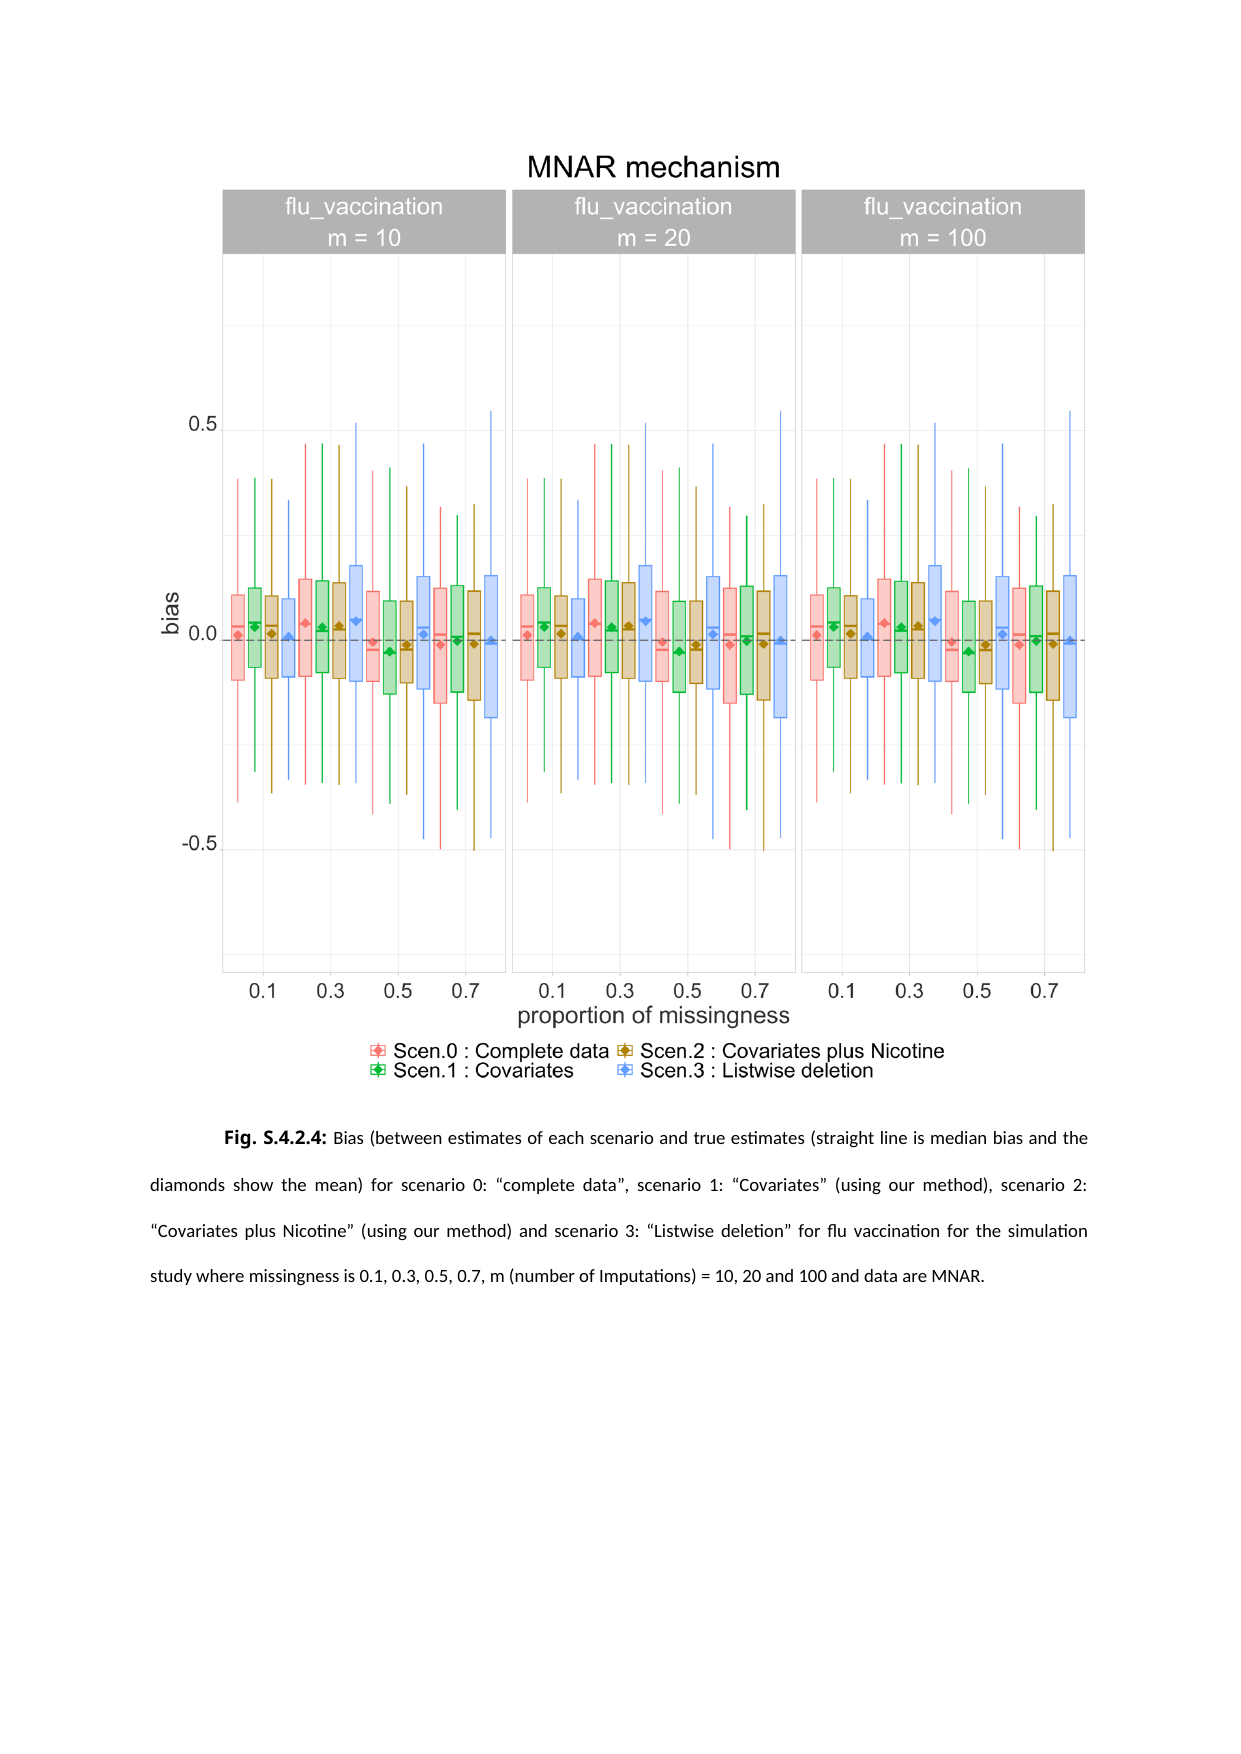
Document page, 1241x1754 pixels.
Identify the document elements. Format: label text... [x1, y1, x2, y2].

picture [150, 150, 1091, 1091]
text Fig. S.4.2.4: Bias (between estimates of each scenario and true estimates (straight line is median bias and the diamonds show the mean) for scenario 0: “complete data”, scenario 1: “Covariates” (using our method), scenario 2: “Covariates plus Nicotine” (using our method) and scenario 3: “Listwise deletion” for flu vaccination for the simulation study where missingness is 0.1, 0.3, 0.5, 0.7, m (number of Imputations) = 10, 20 and 100 and data are MNAR. [150, 1124, 1090, 1288]
